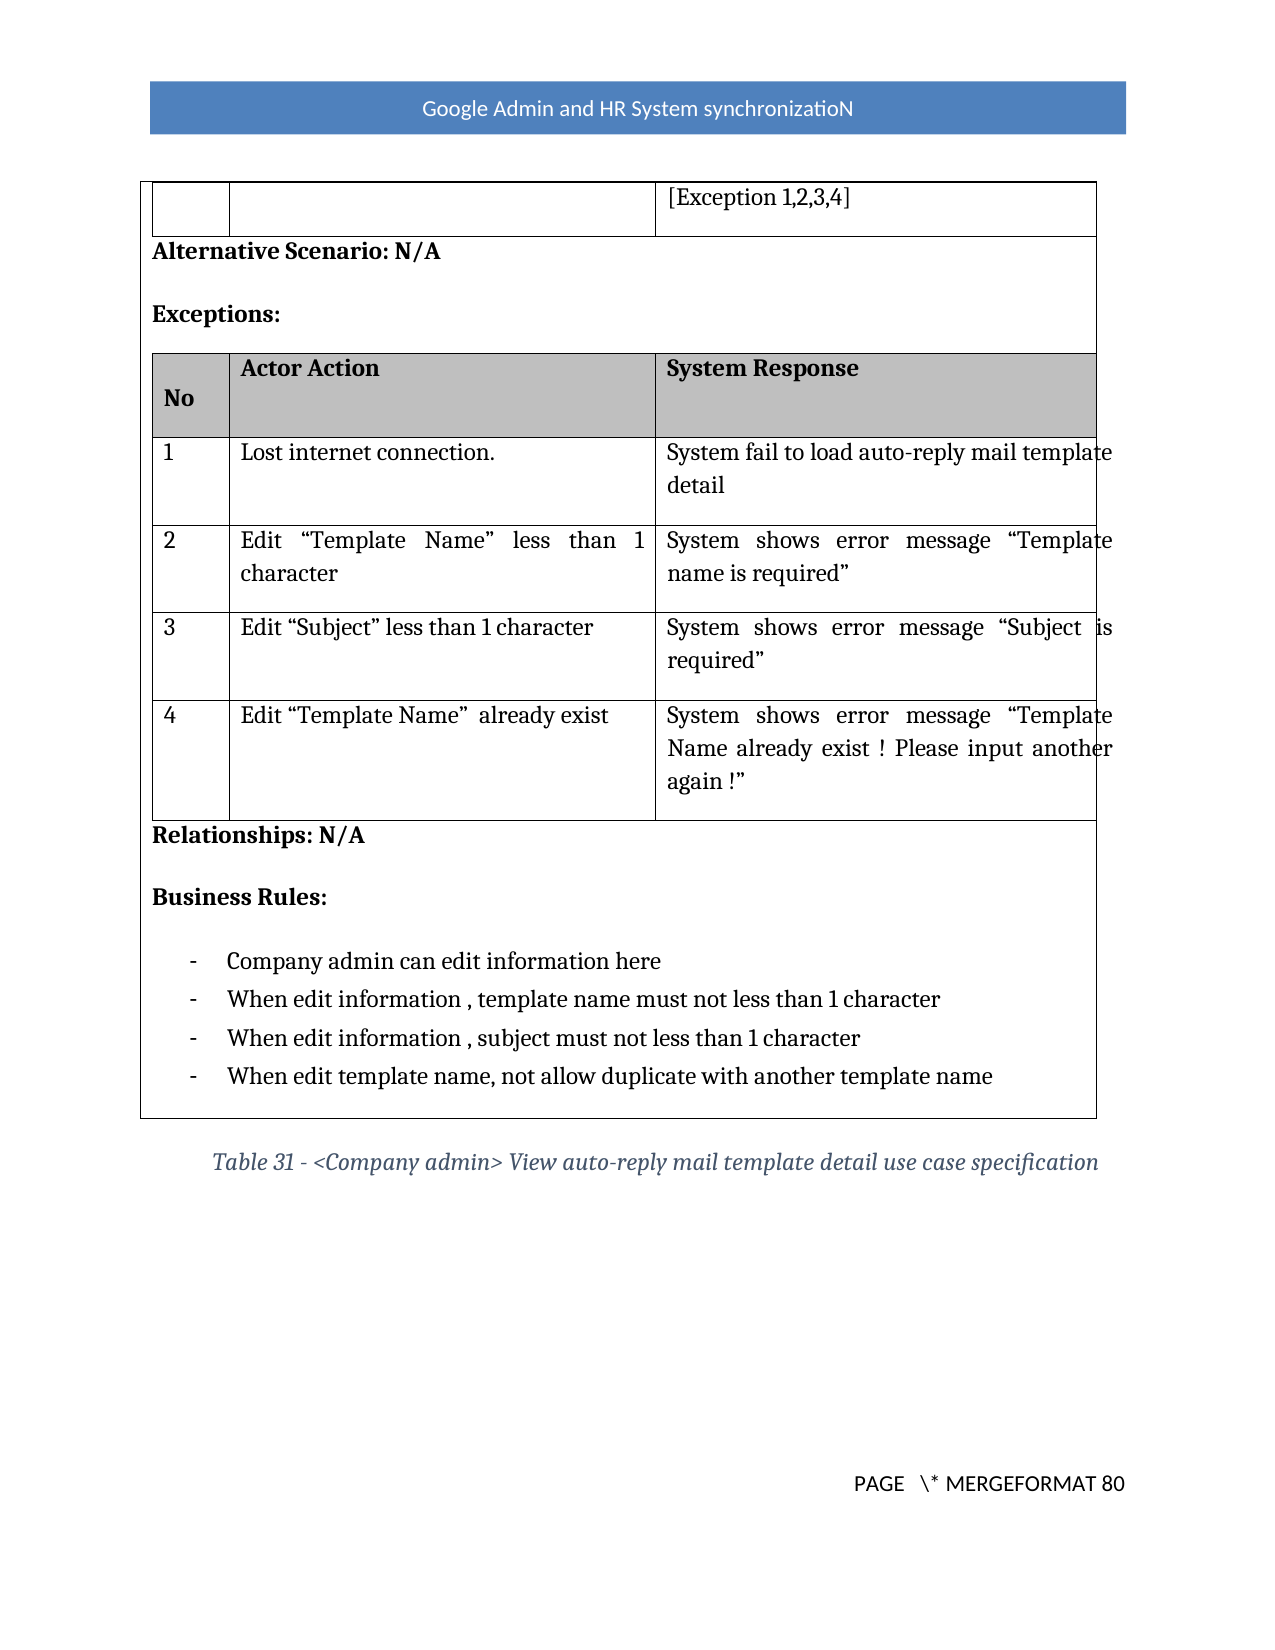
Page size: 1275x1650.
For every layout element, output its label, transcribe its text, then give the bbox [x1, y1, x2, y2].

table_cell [141, 182, 1096, 1118]
